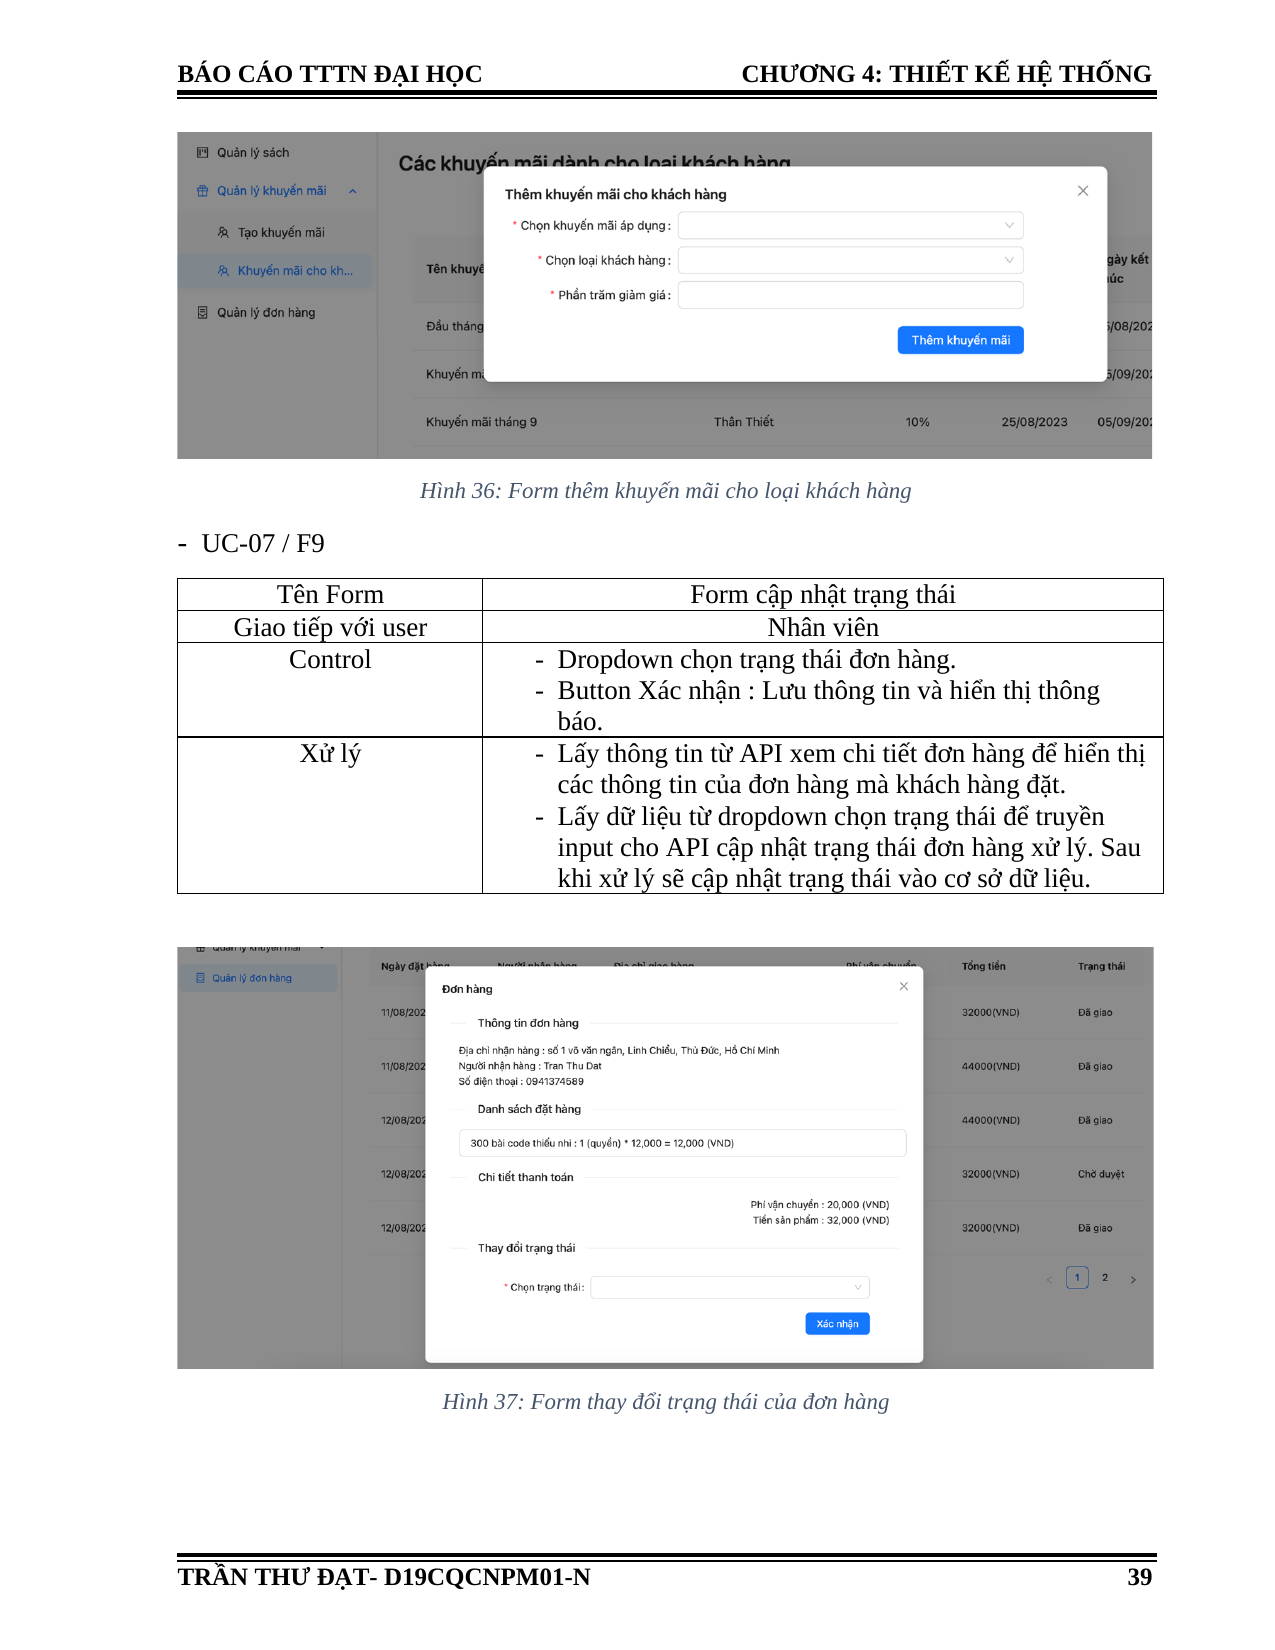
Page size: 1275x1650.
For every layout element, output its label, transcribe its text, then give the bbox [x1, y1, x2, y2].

table_cell Lấy thông tin từ API xem chi tiết đơn hàng để hiển thị các thông tin của đơn hàng mà khách hàng đặt. Lấy dữ liệu từ dropdown chọn trạng thái để truyền input cho API cập nhật trạng thái đơn hàng xử lý. Sau khi xử lý sẽ cập nhật trạng thái vào cơ sở dữ liệu. [483, 738, 1163, 893]
picture [177, 132, 1153, 459]
table_cell Xử lý [178, 738, 482, 893]
table_cell Giao tiếp với user [178, 611, 482, 642]
table_header Tên Form [178, 579, 482, 610]
table_cell Dropdown chọn trạng thái đơn hàng. Button Xác nhận : Lưu thông tin và hiển thị thông báo. [483, 643, 1163, 736]
table_header Form cập nhật trạng thái [483, 579, 1163, 610]
text - UC-07 / F9 [177, 525, 1157, 558]
table_cell Nhân viên [483, 611, 1163, 642]
picture [177, 947, 1154, 1369]
table_cell Control [178, 643, 482, 736]
